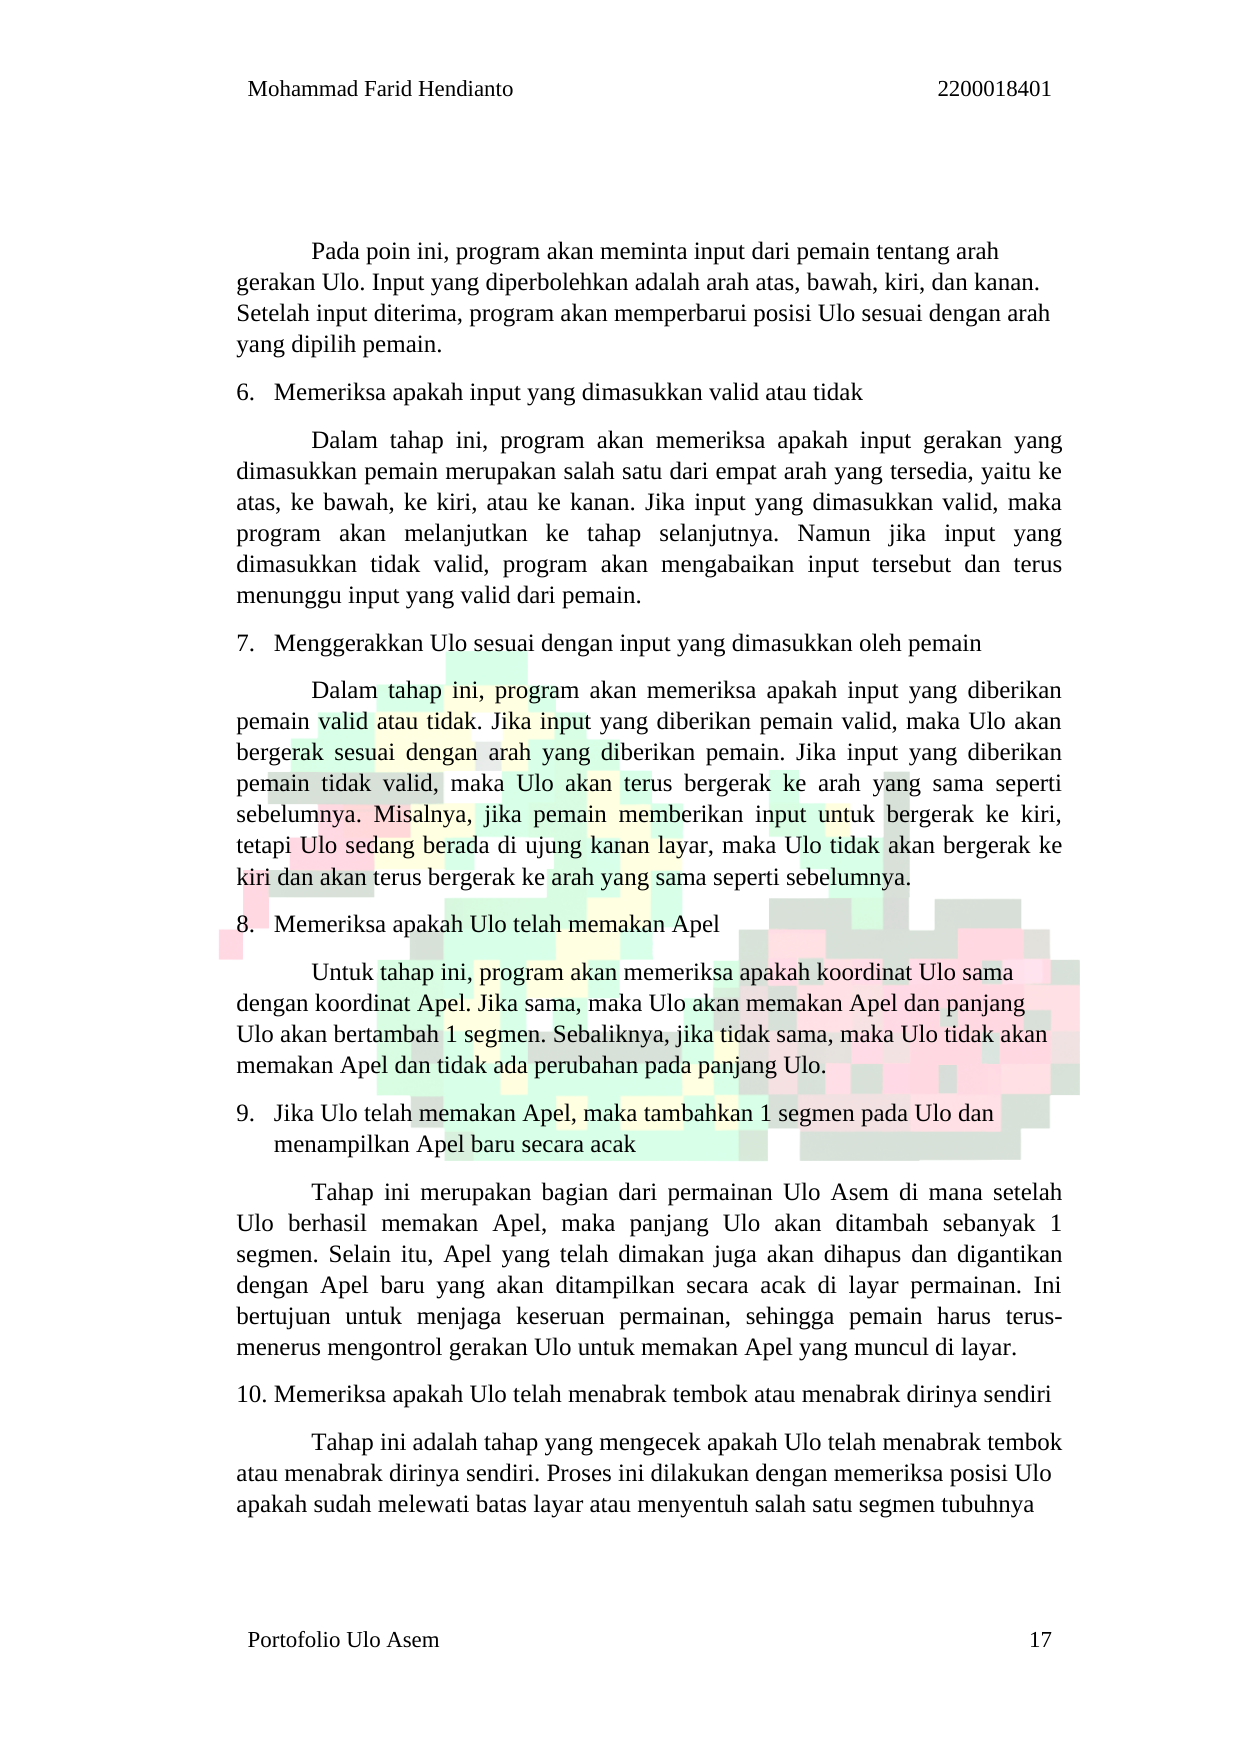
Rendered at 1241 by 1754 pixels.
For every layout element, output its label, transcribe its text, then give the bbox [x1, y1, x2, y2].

list Menggerakkan Ulo sesuai dengan input yang dimasukkan oleh pemain [236, 628, 1063, 656]
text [236, 1427, 1063, 1518]
list Memeriksa apakah Ulo telah memakan Apel [236, 909, 1063, 938]
text Tahap ini merupakan bagian dari permainan Ulo Asem di mana setelah Ulo berhasil memakan Apel, maka panjang Ulo akan ditambah sebanyak 1 segmen. Selain itu, Apel yang telah dimakan juga akan dihapus dan digantikan dengan Apel baru yang akan ditampilkan secara acak di layar permainan. Ini bertujuan untuk menjaga keseruan permainan, sehingga pemain harus terus-menerus mengontrol gerakan Ulo untuk memakan Apel yang muncul di layar. [236, 1177, 1063, 1361]
text Pada poin ini, program akan meminta input dari pemain tentang arah gerakan Ulo. Input yang diperbolehkan adalah arah atas, bawah, kiri, dan kanan. Setelah input diterima, program akan memperbarui posisi Ulo sesuai dengan arah yang dipilih pemain. [236, 236, 1063, 358]
text Dalam tahap ini, program akan memeriksa apakah input gerakan yang dimasukkan pemain merupakan salah satu dari empat arah yang tersedia, yaitu ke atas, ke bawah, ke kiri, atau ke kanan. Jika input yang dimasukkan valid, maka program akan melanjutkan ke tahap selanjutnya. Namun jika input yang dimasukkan tidak valid, program akan mengabaikan input tersebut dan terus menunggu input yang valid dari pemain. [236, 425, 1063, 609]
text Untuk tahap ini, program akan memeriksa apakah koordinat Ulo sama dengan koordinat Apel. Jika sama, maka Ulo akan memakan Apel dan panjang Ulo akan bertambah 1 segmen. Sebaliknya, jika tidak sama, maka Ulo tidak akan memakan Apel dan tidak ada perubahan pada panjang Ulo. [236, 957, 1063, 1079]
text Dalam tahap ini, program akan memeriksa apakah input yang diberikan pemain valid atau tidak. Jika input yang diberikan pemain valid, maka Ulo akan bergerak sesuai dengan arah yang diberikan pemain. Jika input yang diberikan pemain tidak valid, maka Ulo akan terus bergerak ke arah yang sama seperti sebelumnya. Misalnya, jika pemain memberikan input untuk bergerak ke kiri, tetapi Ulo sedang berada di ujung kanan layar, maka Ulo tidak akan bergerak ke kiri dan akan terus bergerak ke arah yang sama seperti sebelumnya. [236, 675, 1063, 890]
list Jika Ulo telah memakan Apel, maka tambahkan 1 segmen pada Ulo dan menampilkan Apel baru secara acak [236, 1098, 1063, 1158]
list Memeriksa apakah Ulo telah menabrak tembok atau menabrak dirinya sendiri [236, 1379, 1063, 1408]
list Memeriksa apakah input yang dimasukkan valid atau tidak [236, 377, 1063, 406]
